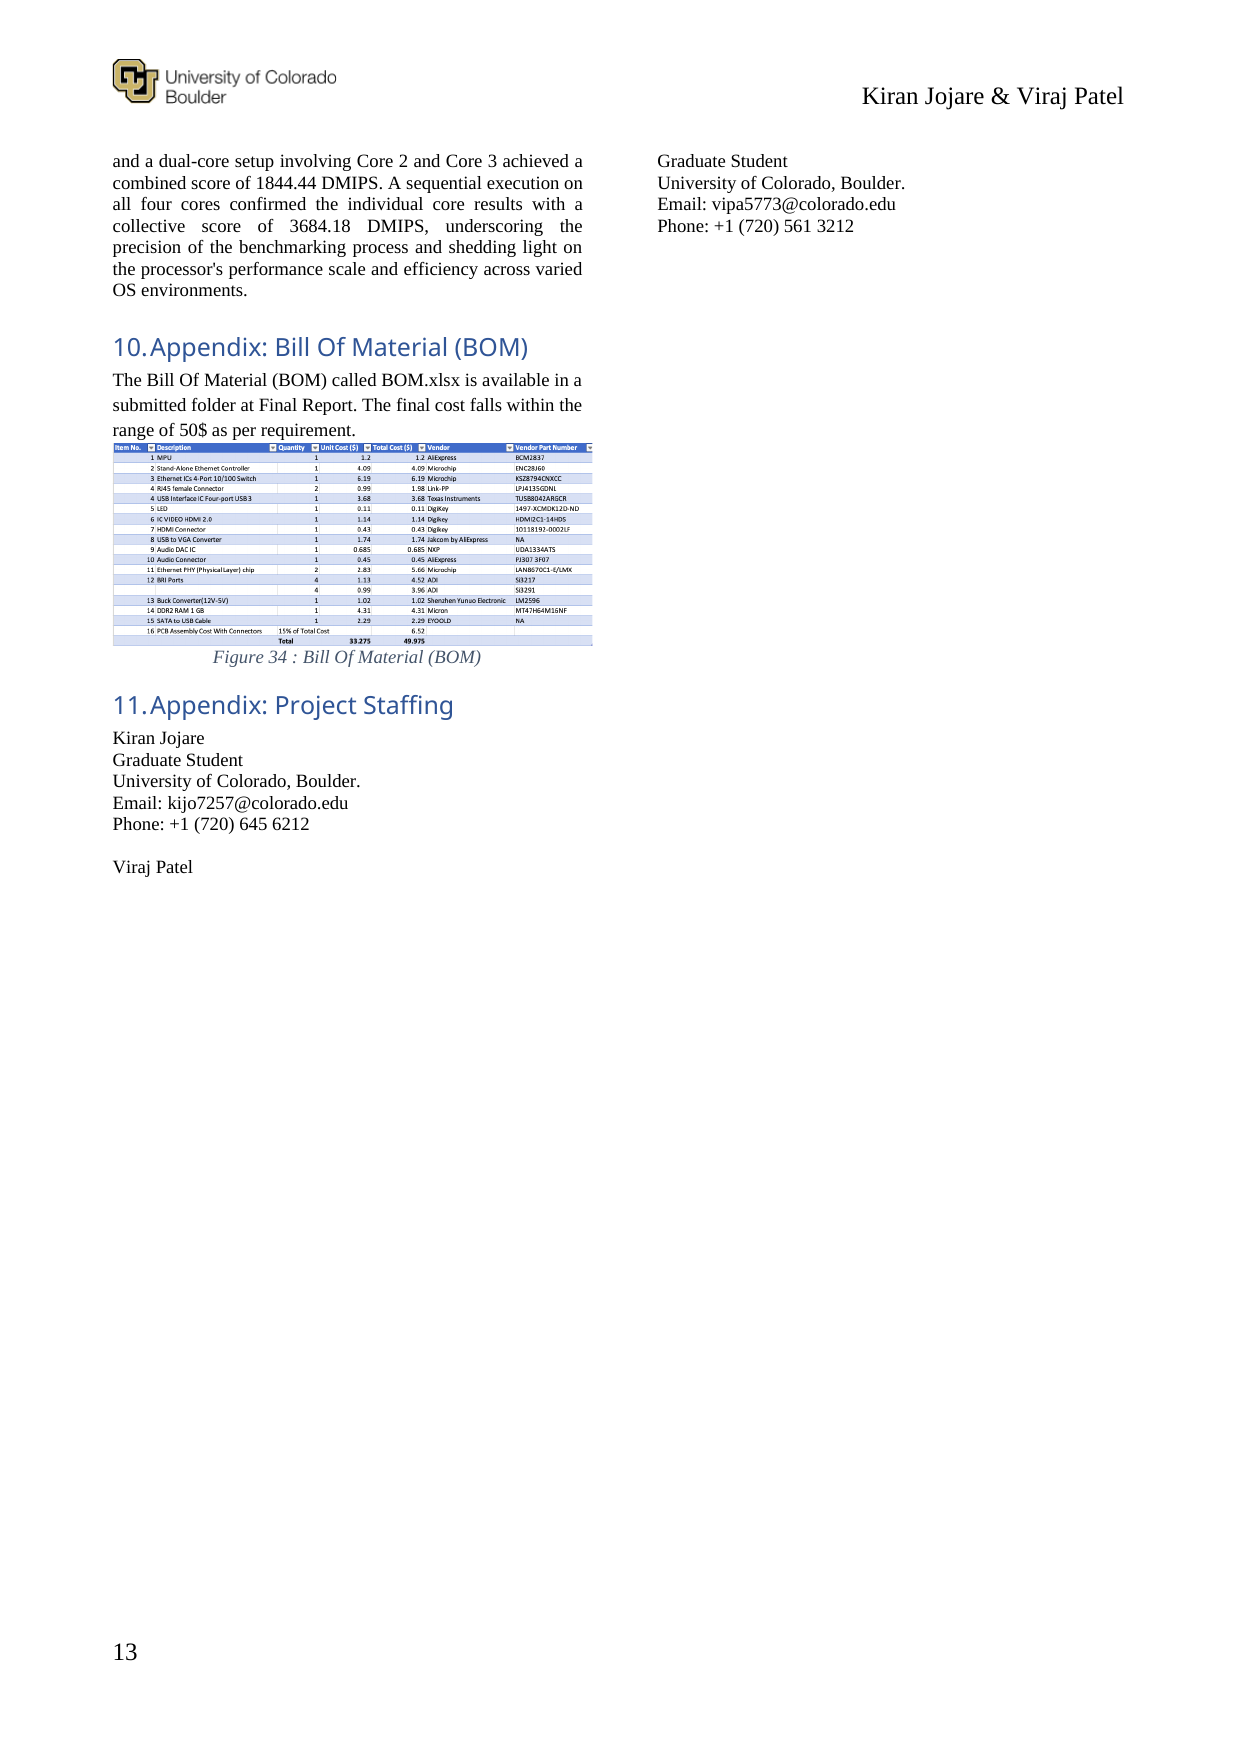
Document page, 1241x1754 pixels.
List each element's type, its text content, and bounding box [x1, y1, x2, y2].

text Phone: +1 (720) 645 6212 [112, 813, 583, 835]
text Phone: +1 (720) 561 3212 [657, 215, 1128, 236]
text University of Colorado, Boulder. [112, 770, 583, 792]
picture [112, 443, 593, 646]
text Figure 34 : Bill Of Material (BOM) [112, 646, 583, 667]
text Email: kijo7257@colorado.edu [112, 792, 583, 813]
text The Bill Of Material (BOM) called BOM.xlsx is available in a submitted folder at Final Report. The final cost falls within the range of 50$ as per requirement. [112, 369, 583, 440]
text University of Colorado, Boulder. [657, 172, 1128, 193]
text Viraj Patel [112, 856, 583, 878]
text Kiran Jojare [112, 727, 583, 749]
subtitle Appendix: Bill Of Material (BOM) [112, 330, 583, 364]
text Graduate Student [112, 749, 583, 770]
subtitle Appendix: Project Staffing [112, 688, 583, 722]
text Email: vipa5773@colorado.edu [657, 193, 1128, 215]
picture [112, 59, 337, 104]
text Graduate Student [657, 150, 1128, 172]
